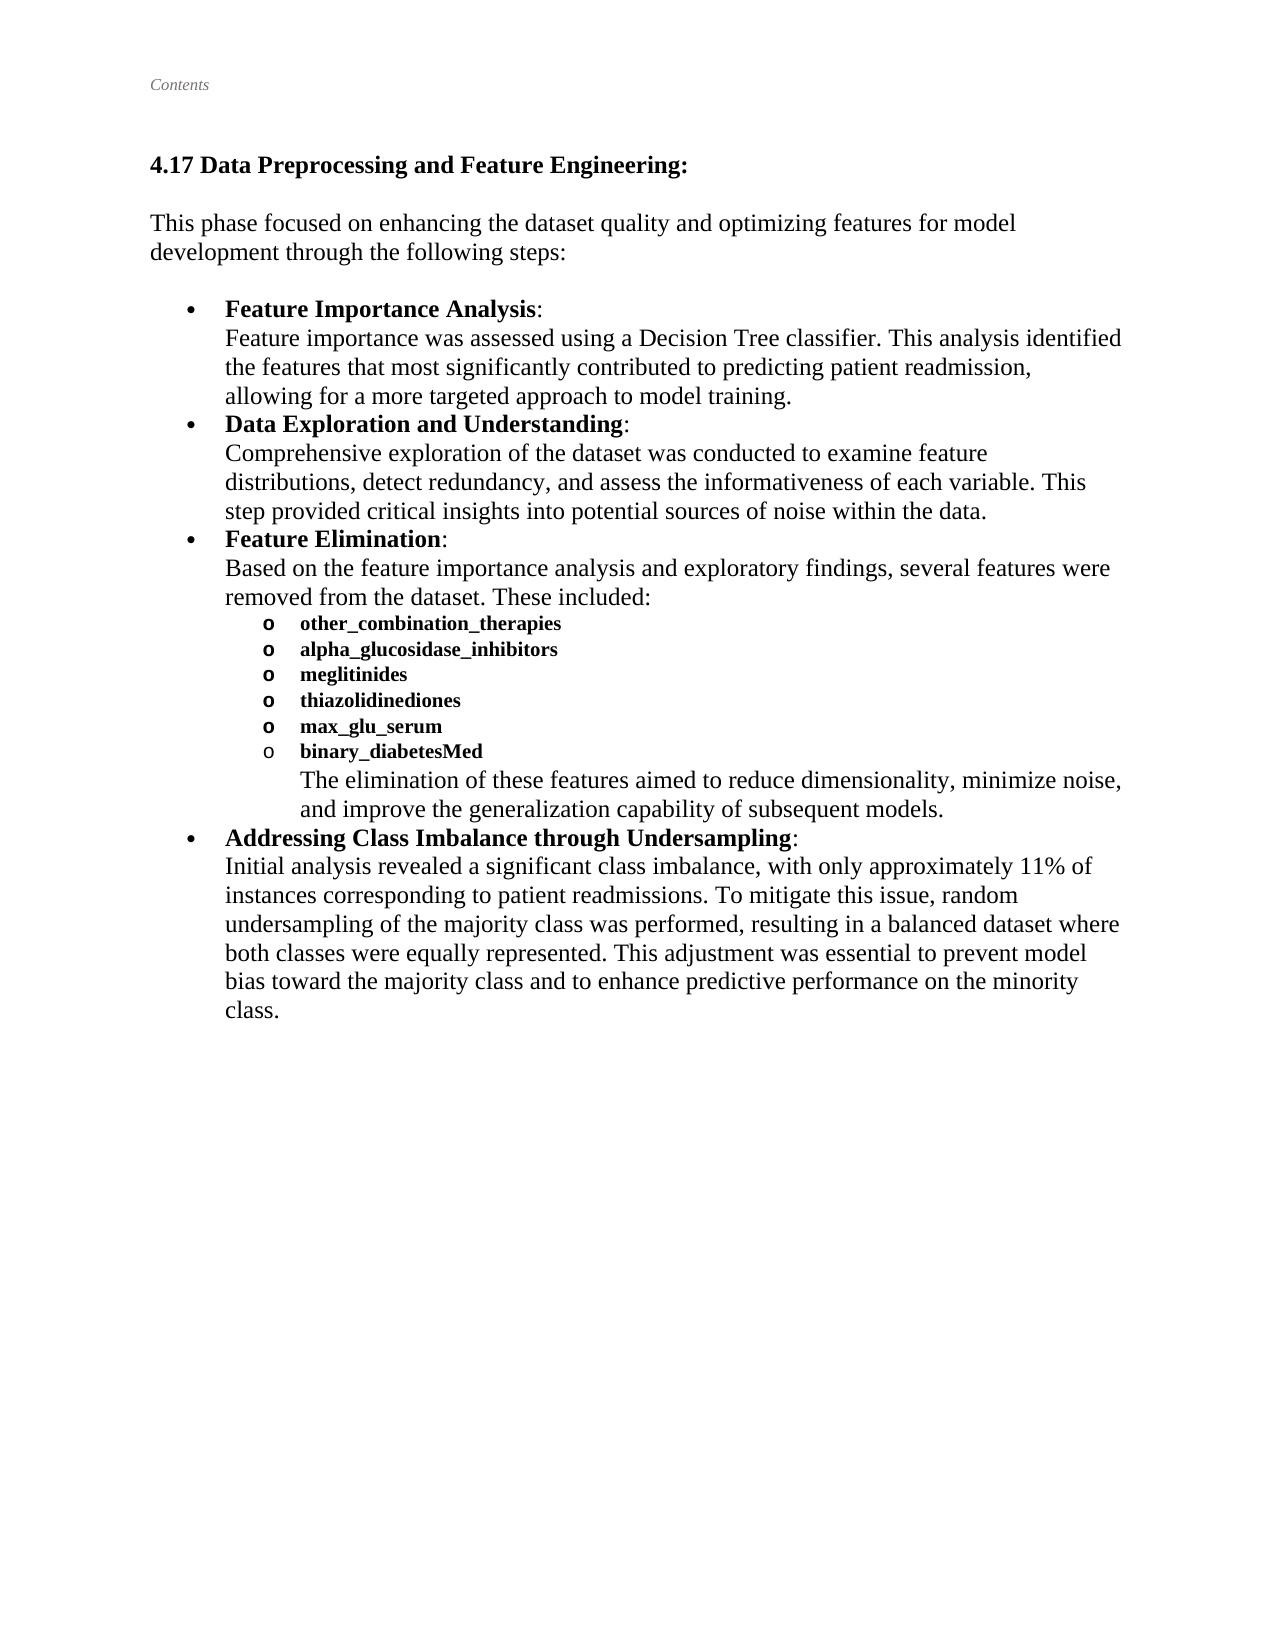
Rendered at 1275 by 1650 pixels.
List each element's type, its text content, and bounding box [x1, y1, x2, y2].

list Feature Importance Analysis: Feature importance was assessed using a Decision Tree classifier. This analysis identified the features that most significantly contributed to predicting patient readmission, allowing for a more targeted approach to model training. [187, 294, 1125, 409]
list Addressing Class Imbalance through Undersampling: Initial analysis revealed a significant class imbalance, with only approximately 11% of instances corresponding to patient readmissions. To mitigate this issue, random undersampling of the majority class was performed, resulting in a balanced dataset where both classes were equally represented. This adjustment was essential to prevent model bias toward the majority class and to enhance predictive performance on the minority class. [187, 823, 1125, 1024]
list Feature Elimination: Based on the feature importance analysis and exploratory findings, several features were removed from the dataset. These included: [187, 524, 1125, 611]
list max_glu_serum [262, 714, 1125, 739]
list Data Exploration and Understanding: Comprehensive exploration of the dataset was conducted to examine feature distributions, detect redundancy, and assess the informativeness of each variable. This step provided critical insights into potential sources of noise within the data. [187, 409, 1125, 524]
list binary_diabetesMed The elimination of these features aimed to reduce dimensionality, minimize noise, and improve the generalization capability of subsequent models. [262, 739, 1125, 823]
list other_combination_therapies [262, 611, 1125, 637]
list meglitinides [262, 662, 1125, 688]
list alpha_glucosidase_inhibitors [262, 637, 1125, 662]
text 4.17 Data Preprocessing and Feature Engineering: [150, 150, 1125, 179]
text This phase focused on enhancing the dataset quality and optimizing features for model development through the following steps: [150, 208, 1125, 265]
list thiazolidinediones [262, 688, 1125, 714]
